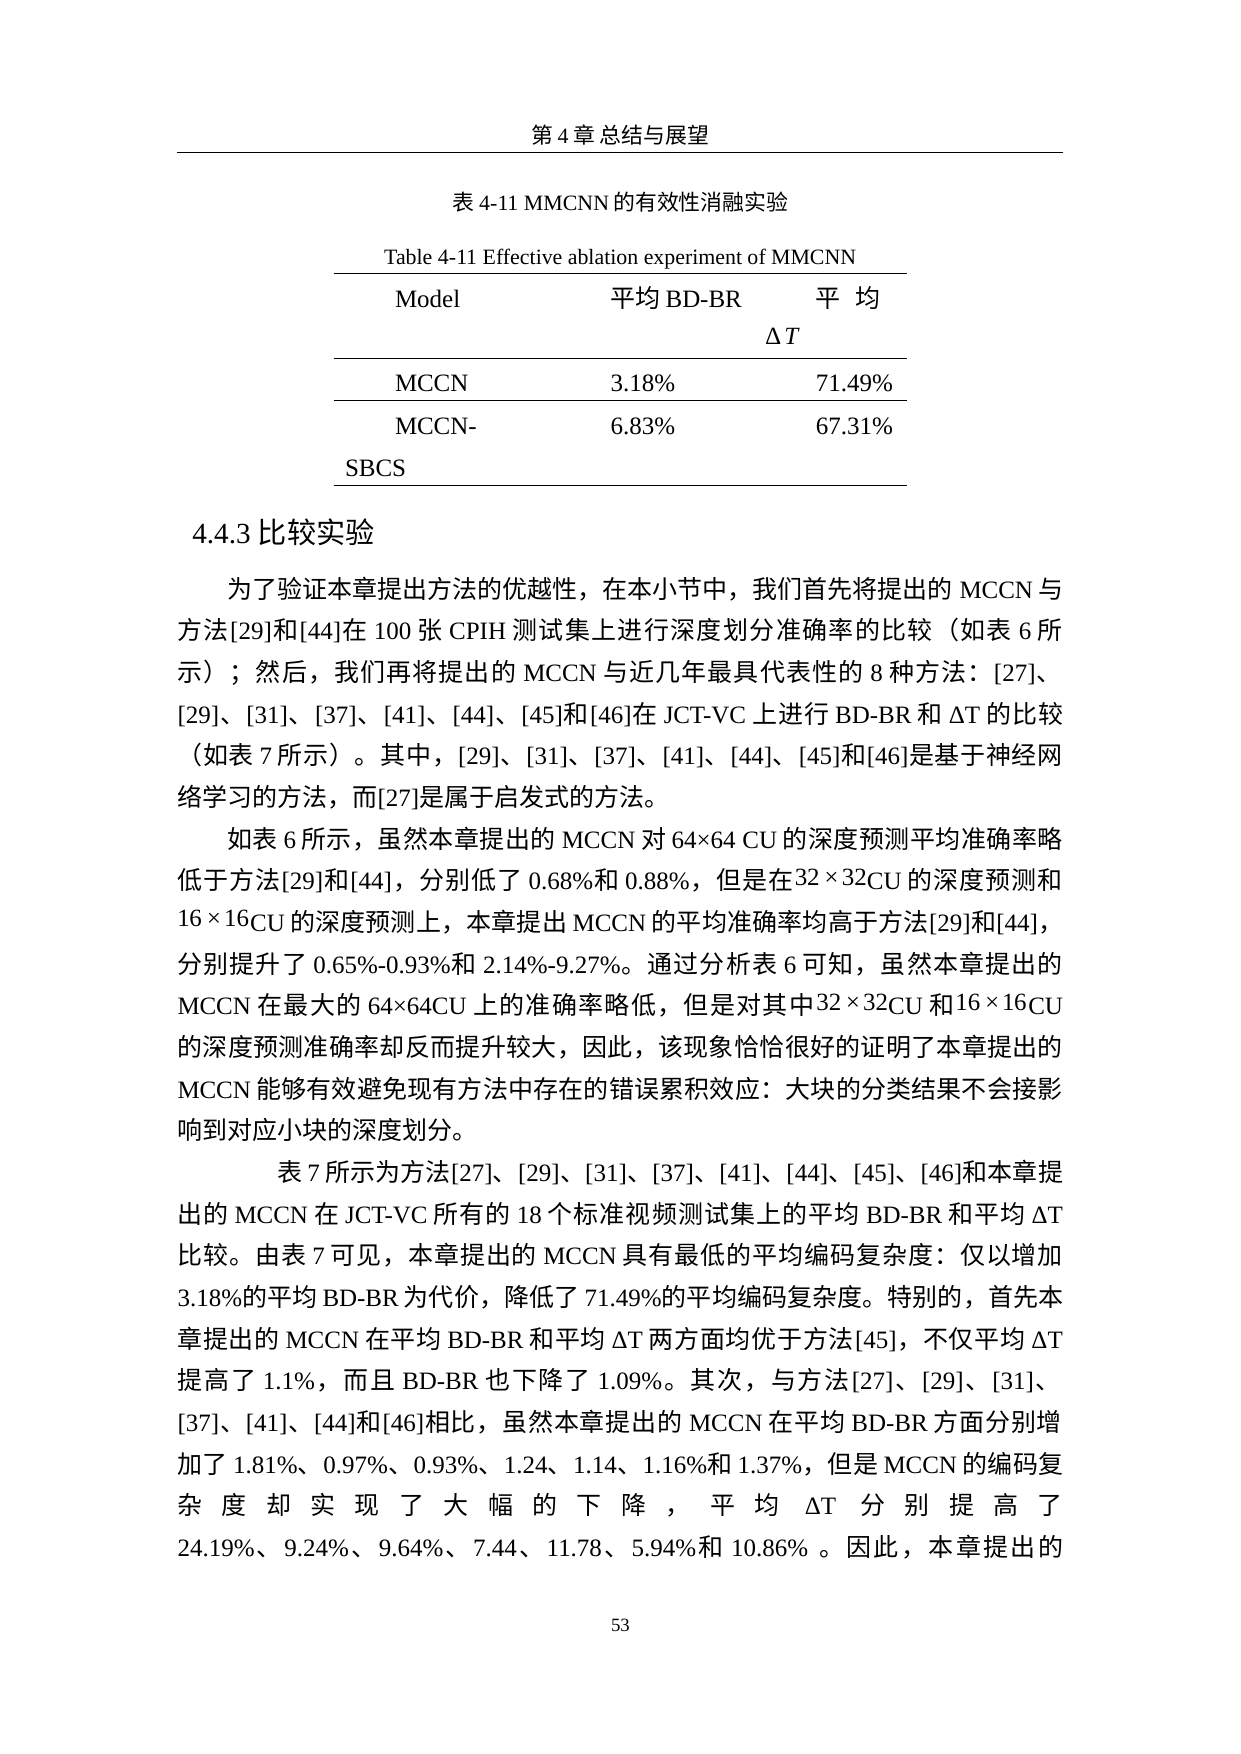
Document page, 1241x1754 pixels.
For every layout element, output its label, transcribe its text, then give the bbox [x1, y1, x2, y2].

text 如表6所示，虽然本章提出的MCCN对64×64 CU的深度预测平均准确率略低于方法[29]和[44]，分别低了0.68%和0.88%，但是在CU的深度预测和CU的深度预测上，本章提出MCCN的平均准确率均高于方法[29]和[44]，分别提升了0.65%-0.93%和2.14%-9.27%。通过分析表6可知，虽然本章提出的MCCN在最大的64×64CU上的准确率略低，但是对其中CU和CU的深度预测准确率却反而提升较大，因此，该现象恰恰很好的证明了本章提出的MCCN能够有效避免现有方法中存在的错误累积效应：大块的分类结果不会接影响到对应小块的深度划分。 [177, 815, 1063, 1148]
subtitle 比较实验 [192, 511, 1063, 552]
table_header 平均 [754, 274, 907, 357]
table_cell 71.49% [754, 359, 907, 400]
table_header Model [334, 274, 549, 357]
table_cell MCCN [334, 359, 549, 400]
table_cell 6.83% [549, 401, 754, 484]
text 为了验证本章提出方法的优越性，在本小节中，我们首先将提出的MCCN与方法[29]和[44]在100张CPIH测试集上进行深度划分准确率的比较（如表6所示）；然后，我们再将提出的MCCN与近几年最具代表性的8种方法：[27]、[29]、[31]、[37]、[41]、[44]、[45]和[46]在JCT-VC上进行BD-BR和ΔT的比较（如表7所示）。其中，[29]、[31]、[37]、[41]、[44]、[45]和[46]是基于神经网络学习的方法，而[27]是属于启发式的方法。 [177, 565, 1063, 815]
table_cell 67.31% [754, 401, 907, 484]
table_cell 3.18% [549, 359, 754, 400]
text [177, 1148, 1063, 1565]
table_cell MCCN-SBCS [334, 401, 549, 484]
table_header 平均BD-BR [549, 274, 754, 357]
